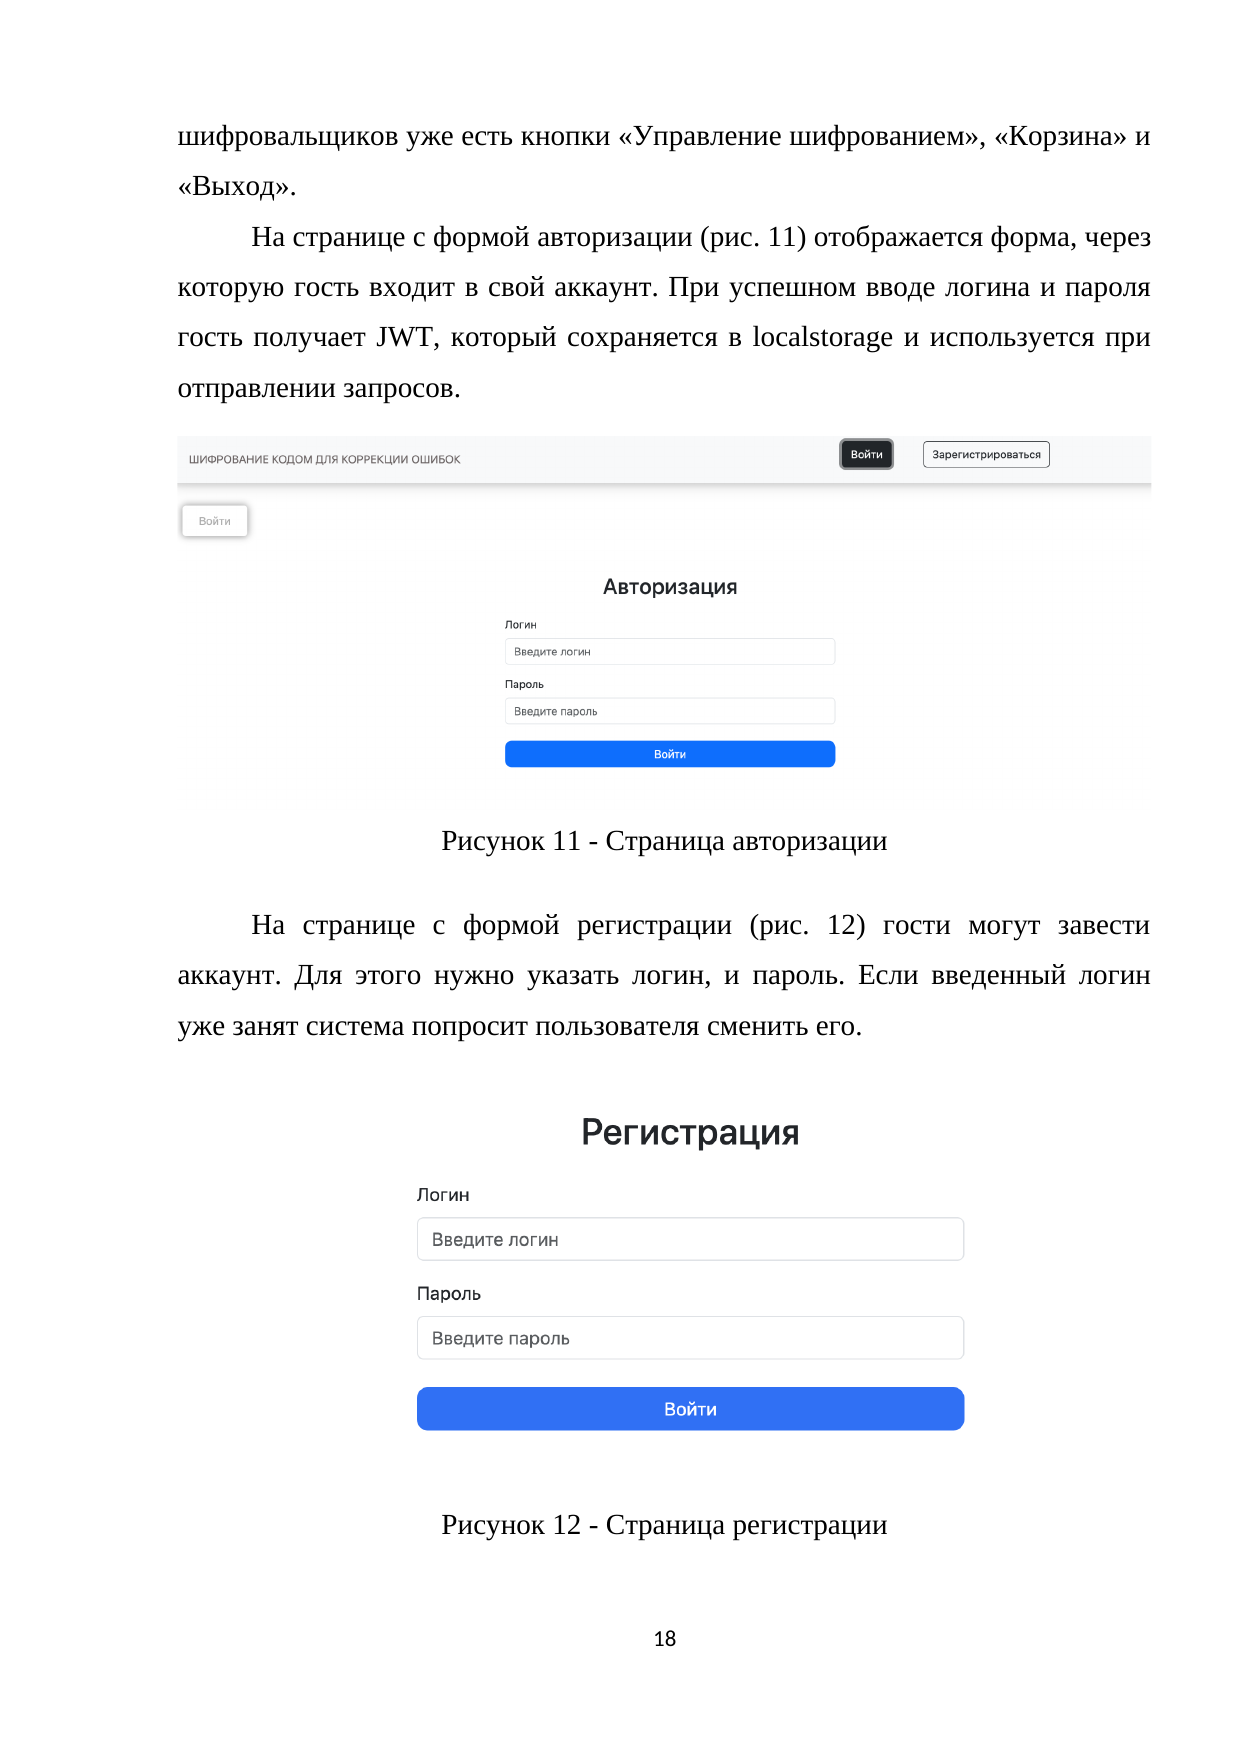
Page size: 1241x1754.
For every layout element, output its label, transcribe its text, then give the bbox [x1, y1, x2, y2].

text Рисунок 11 - Страница авторизации [177, 823, 1152, 857]
text Рисунок 12 - Страница регистрации [177, 1507, 1152, 1541]
text На странице с формой авторизации (рис. 11) отображается форма, через которую гость входит в свой аккаунт. При успешном вводе логина и пароля гость получает JWT, который сохраняется в localstorage и используется при отправлении запросов. [177, 219, 1152, 403]
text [177, 118, 1152, 202]
picture [177, 436, 1152, 810]
picture [177, 1058, 1152, 1494]
text На странице с формой регистрации (рис. 12) гости могут завести аккаунт. Для этого нужно указать логин, и пароль. Если введенный логин уже занят система попросит пользователя сменить его. [177, 907, 1152, 1041]
